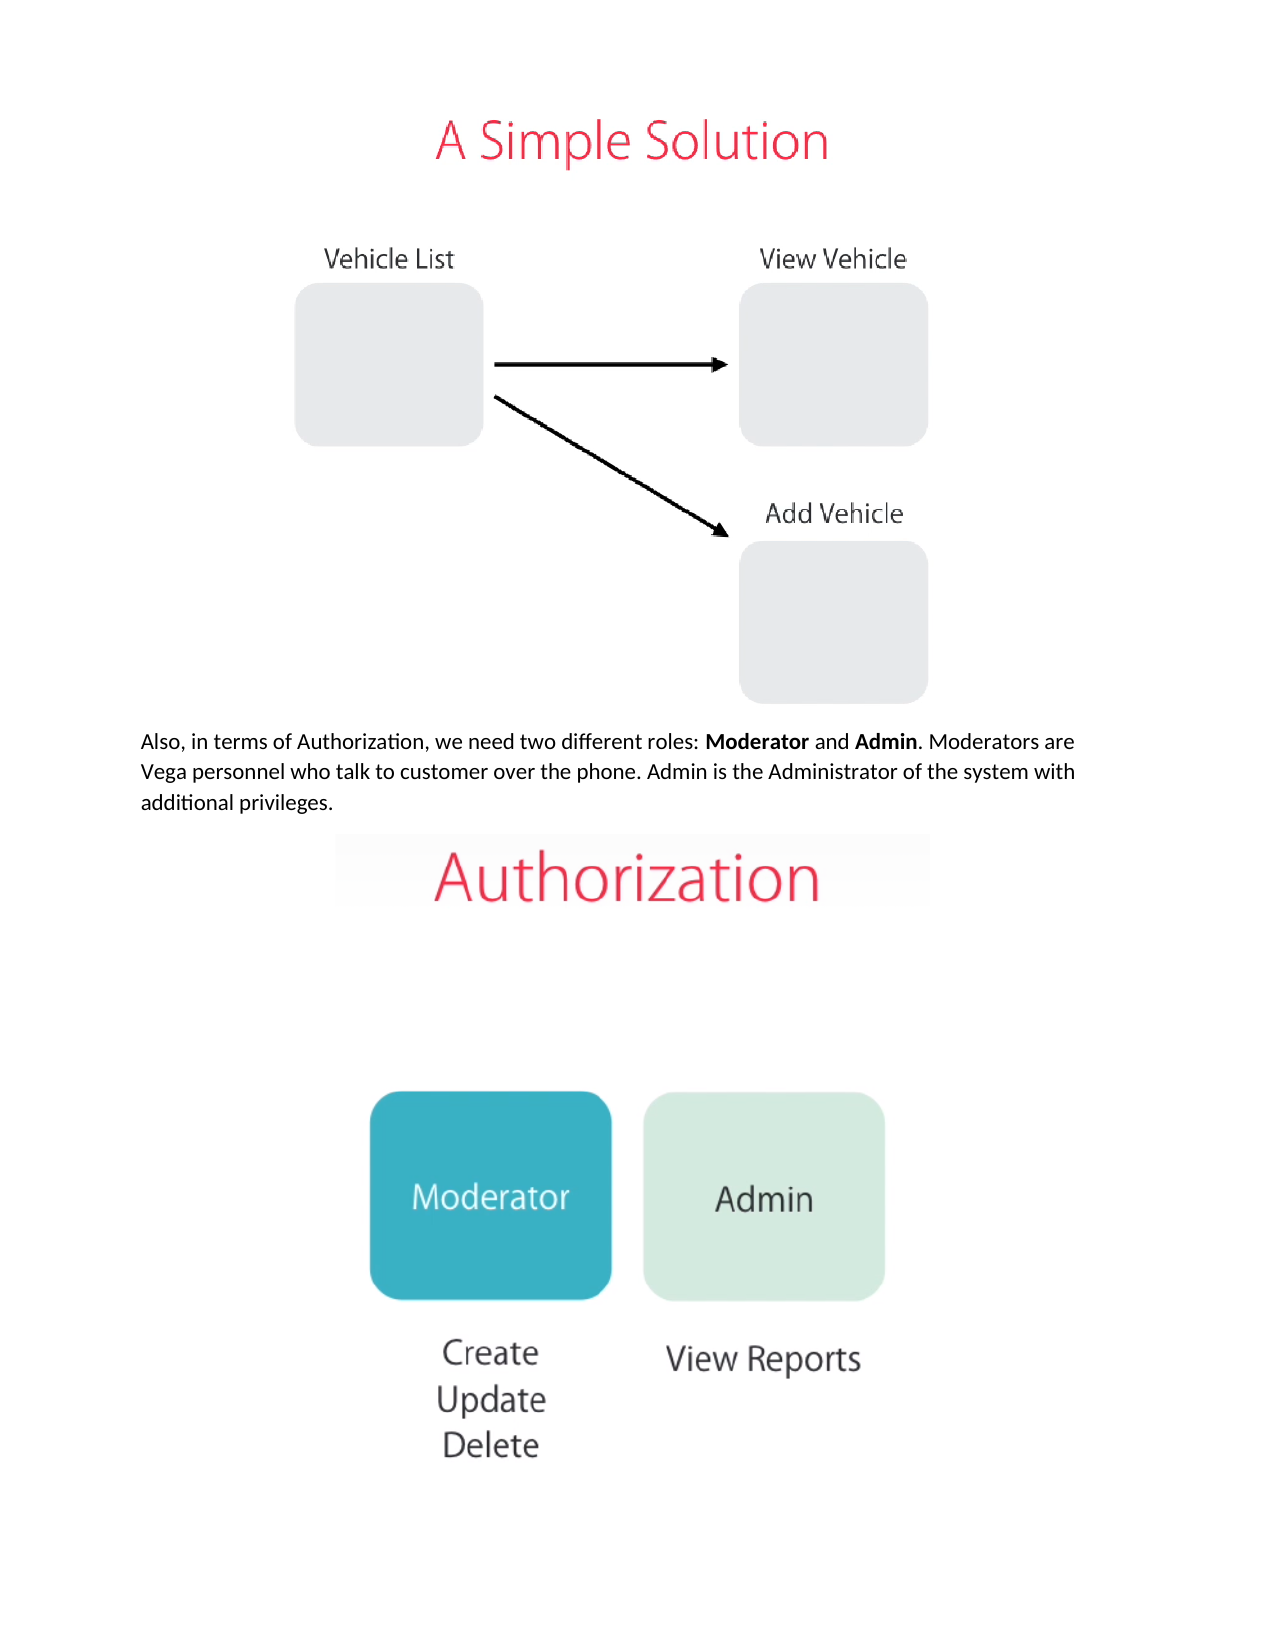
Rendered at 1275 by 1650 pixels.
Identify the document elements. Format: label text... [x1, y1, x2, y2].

text Also, in terms of Authorization, we need two different roles: Moderator and Admin. Moderators are Vega personnel who talk to customer over the phone. Admin is the Administrator of the system with additional privileges. [141, 727, 1125, 816]
picture [273, 105, 993, 709]
picture [335, 834, 931, 1477]
